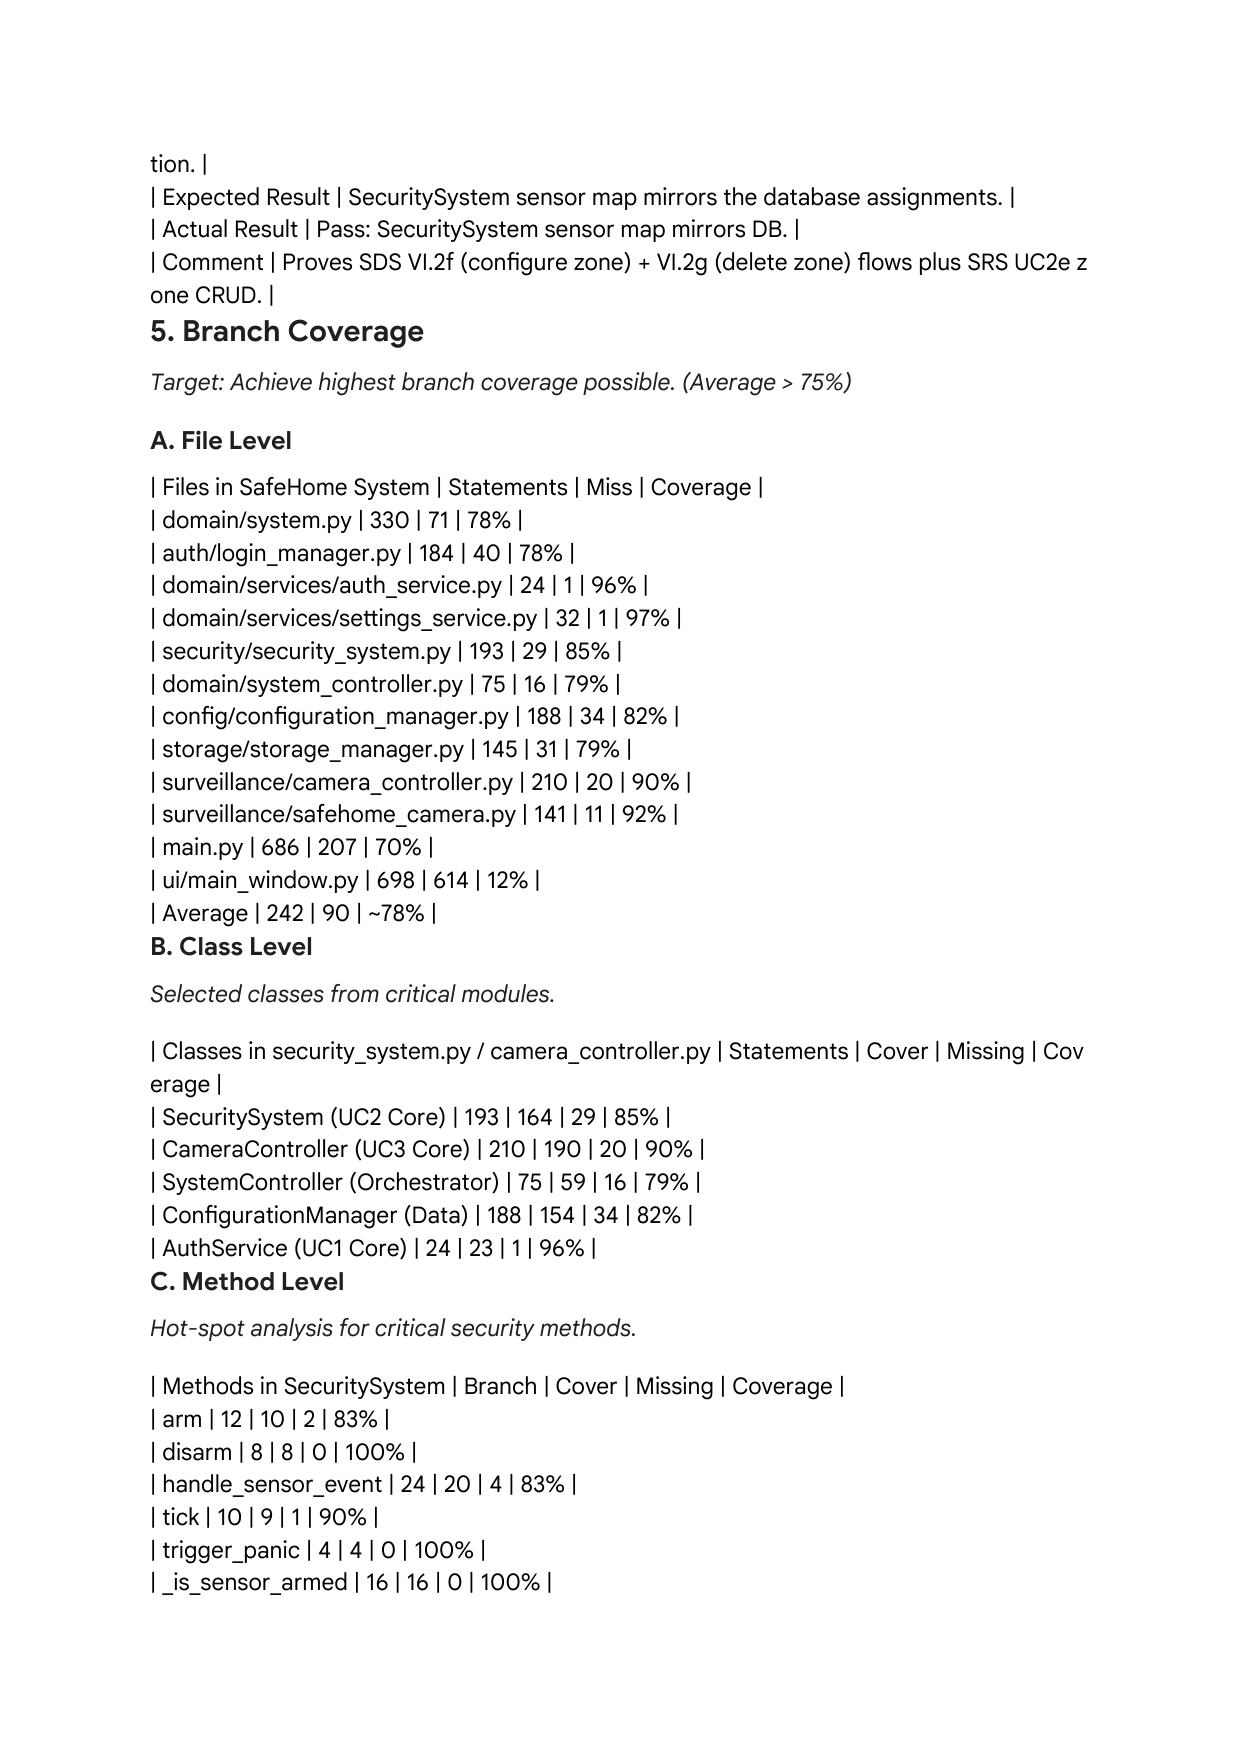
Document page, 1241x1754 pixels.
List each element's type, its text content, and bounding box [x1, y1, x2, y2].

text | security/security_system.py | 193 | 29 | 85% | [150, 637, 1090, 666]
text | Methods in SecuritySystem | Branch | Cover | Missing | Coverage | [150, 1372, 1090, 1401]
text | domain/services/settings_service.py | 32 | 1 | 97% | [150, 604, 1090, 633]
text | AuthService (UC1 Core) | 24 | 23 | 1 | 96% | [150, 1234, 1090, 1262]
text | Actual Result | Pass: SecuritySystem sensor map mirrors DB. | [150, 215, 1090, 244]
text Target: Achieve highest branch coverage possible. (Average > 75%) [150, 368, 1090, 396]
text | main.py | 686 | 207 | 70% | [150, 833, 1090, 862]
text | SystemController (Orchestrator) | 75 | 59 | 16 | 79% | [150, 1168, 1090, 1197]
text | domain/system.py | 330 | 71 | 78% | [150, 506, 1090, 535]
text | config/configuration_manager.py | 188 | 34 | 82% | [150, 703, 1090, 731]
text | Expected Result | SecuritySystem sensor map mirrors the database assignments. | [150, 183, 1090, 211]
text | arm | 12 | 10 | 2 | 83% | [150, 1405, 1090, 1434]
text | Comment | Proves SDS VI.2f (configure zone) + VI.2g (delete zone) flows plus SRS UC2e zone CRUD. | [150, 248, 1090, 309]
text Hot-spot analysis for critical security methods. [150, 1315, 1090, 1343]
subtitle 5. Branch Coverage [150, 313, 1090, 350]
subtitle B. Class Level [150, 932, 1090, 963]
text | storage/storage_manager.py | 145 | 31 | 79% | [150, 735, 1090, 764]
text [150, 150, 1090, 179]
text | SecuritySystem (UC2 Core) | 193 | 164 | 29 | 85% | [150, 1103, 1090, 1132]
text | ui/main_window.py | 698 | 614 | 12% | [150, 866, 1090, 895]
text | domain/services/auth_service.py | 24 | 1 | 96% | [150, 572, 1090, 601]
text | tick | 10 | 9 | 1 | 90% | [150, 1503, 1090, 1532]
subtitle C. Method Level [150, 1266, 1090, 1298]
text Selected classes from critical modules. [150, 980, 1090, 1008]
text | Classes in security_system.py / camera_controller.py | Statements | Cover | Missing | Coverage | [150, 1037, 1090, 1099]
text | domain/system_controller.py | 75 | 16 | 79% | [150, 670, 1090, 699]
text | CameraController (UC3 Core) | 210 | 190 | 20 | 90% | [150, 1136, 1090, 1164]
text | trigger_panic | 4 | 4 | 0 | 100% | [150, 1536, 1090, 1565]
text | _is_sensor_armed | 16 | 16 | 0 | 100% | [150, 1569, 1090, 1597]
text | Files in SafeHome System | Statements | Miss | Coverage | [150, 474, 1090, 502]
text | ConfigurationManager (Data) | 188 | 154 | 34 | 82% | [150, 1201, 1090, 1230]
text | Average | 242 | 90 | ~78% | [150, 899, 1090, 928]
text | surveillance/camera_controller.py | 210 | 20 | 90% | [150, 768, 1090, 797]
text | disarm | 8 | 8 | 0 | 100% | [150, 1438, 1090, 1467]
text | auth/login_manager.py | 184 | 40 | 78% | [150, 539, 1090, 568]
text | surveillance/safehome_camera.py | 141 | 11 | 92% | [150, 801, 1090, 829]
text | handle_sensor_event | 24 | 20 | 4 | 83% | [150, 1471, 1090, 1499]
subtitle A. File Level [150, 425, 1090, 457]
